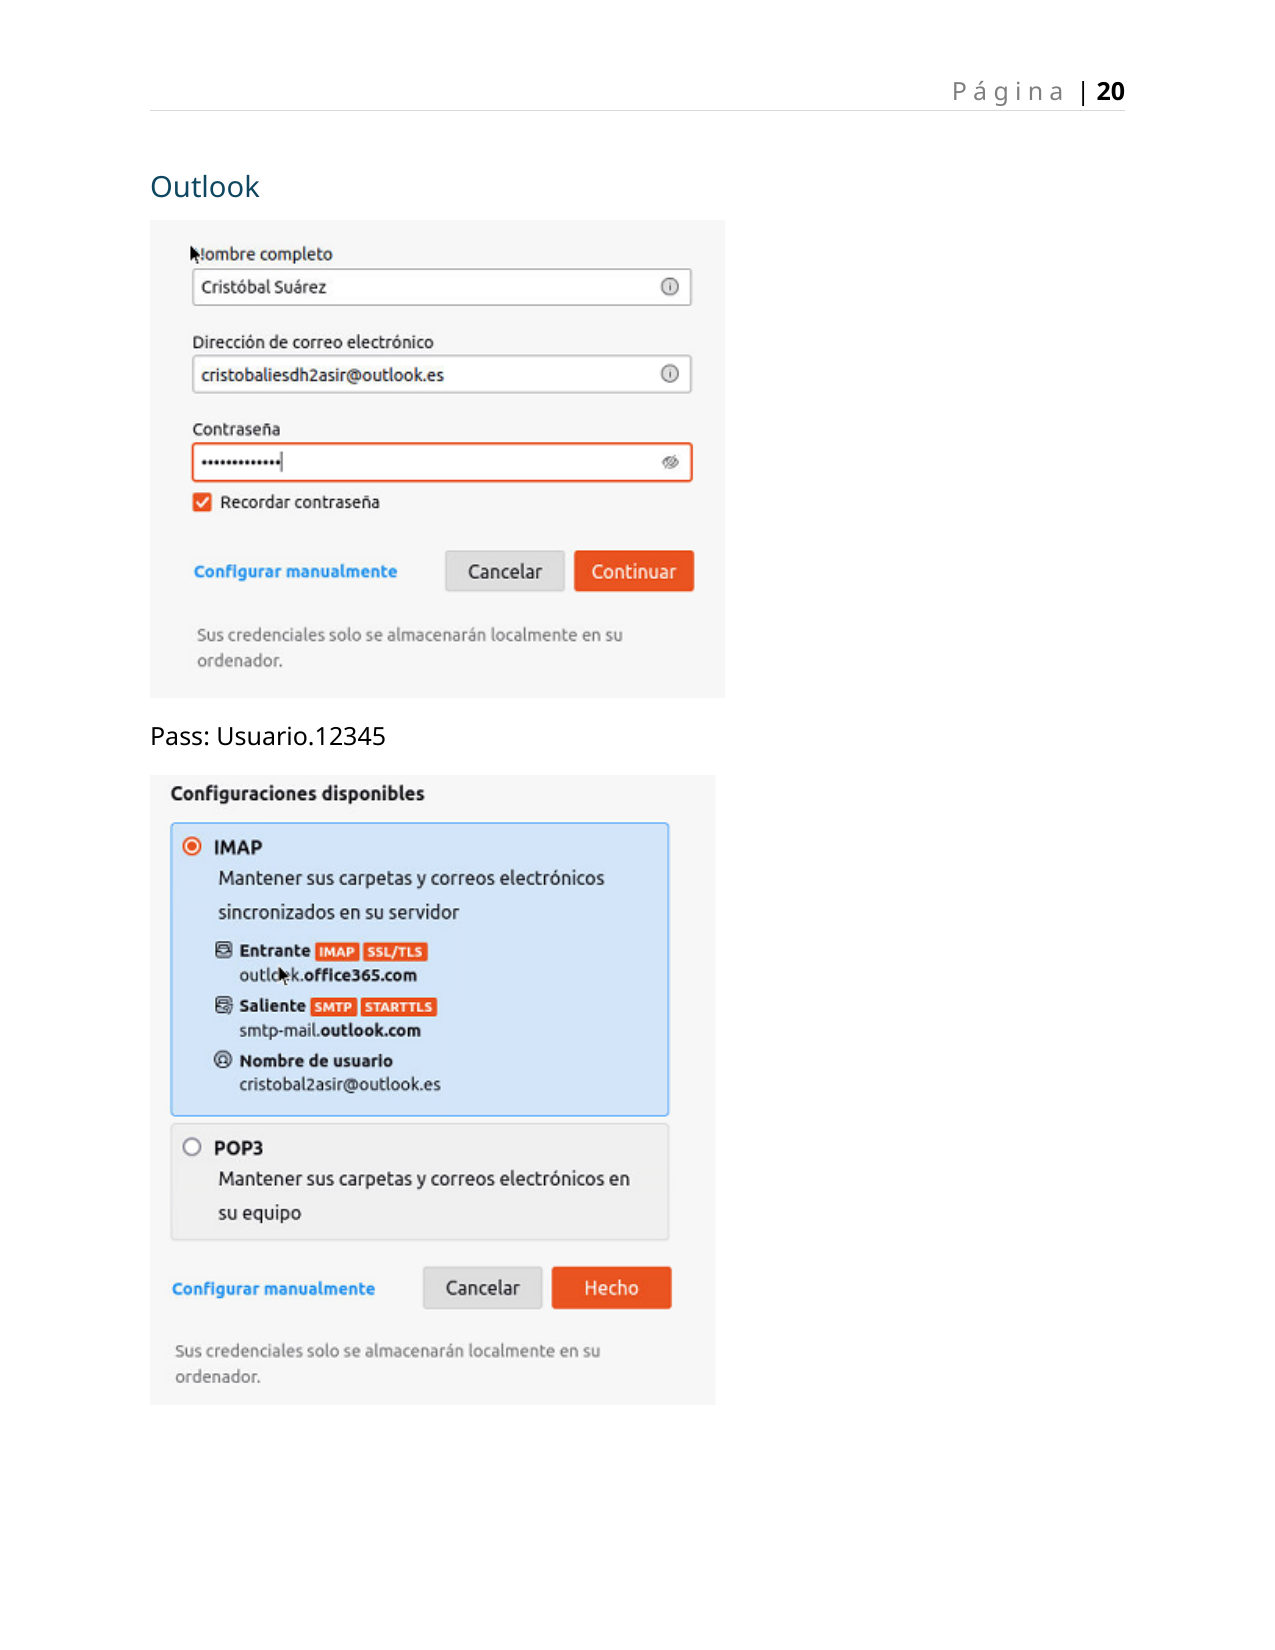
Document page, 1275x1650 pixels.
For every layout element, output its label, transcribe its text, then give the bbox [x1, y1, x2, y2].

subtitle Outlook [150, 167, 1125, 206]
picture [150, 220, 725, 698]
text Pass: Usuario.12345 [150, 719, 1125, 753]
picture [150, 775, 716, 1405]
